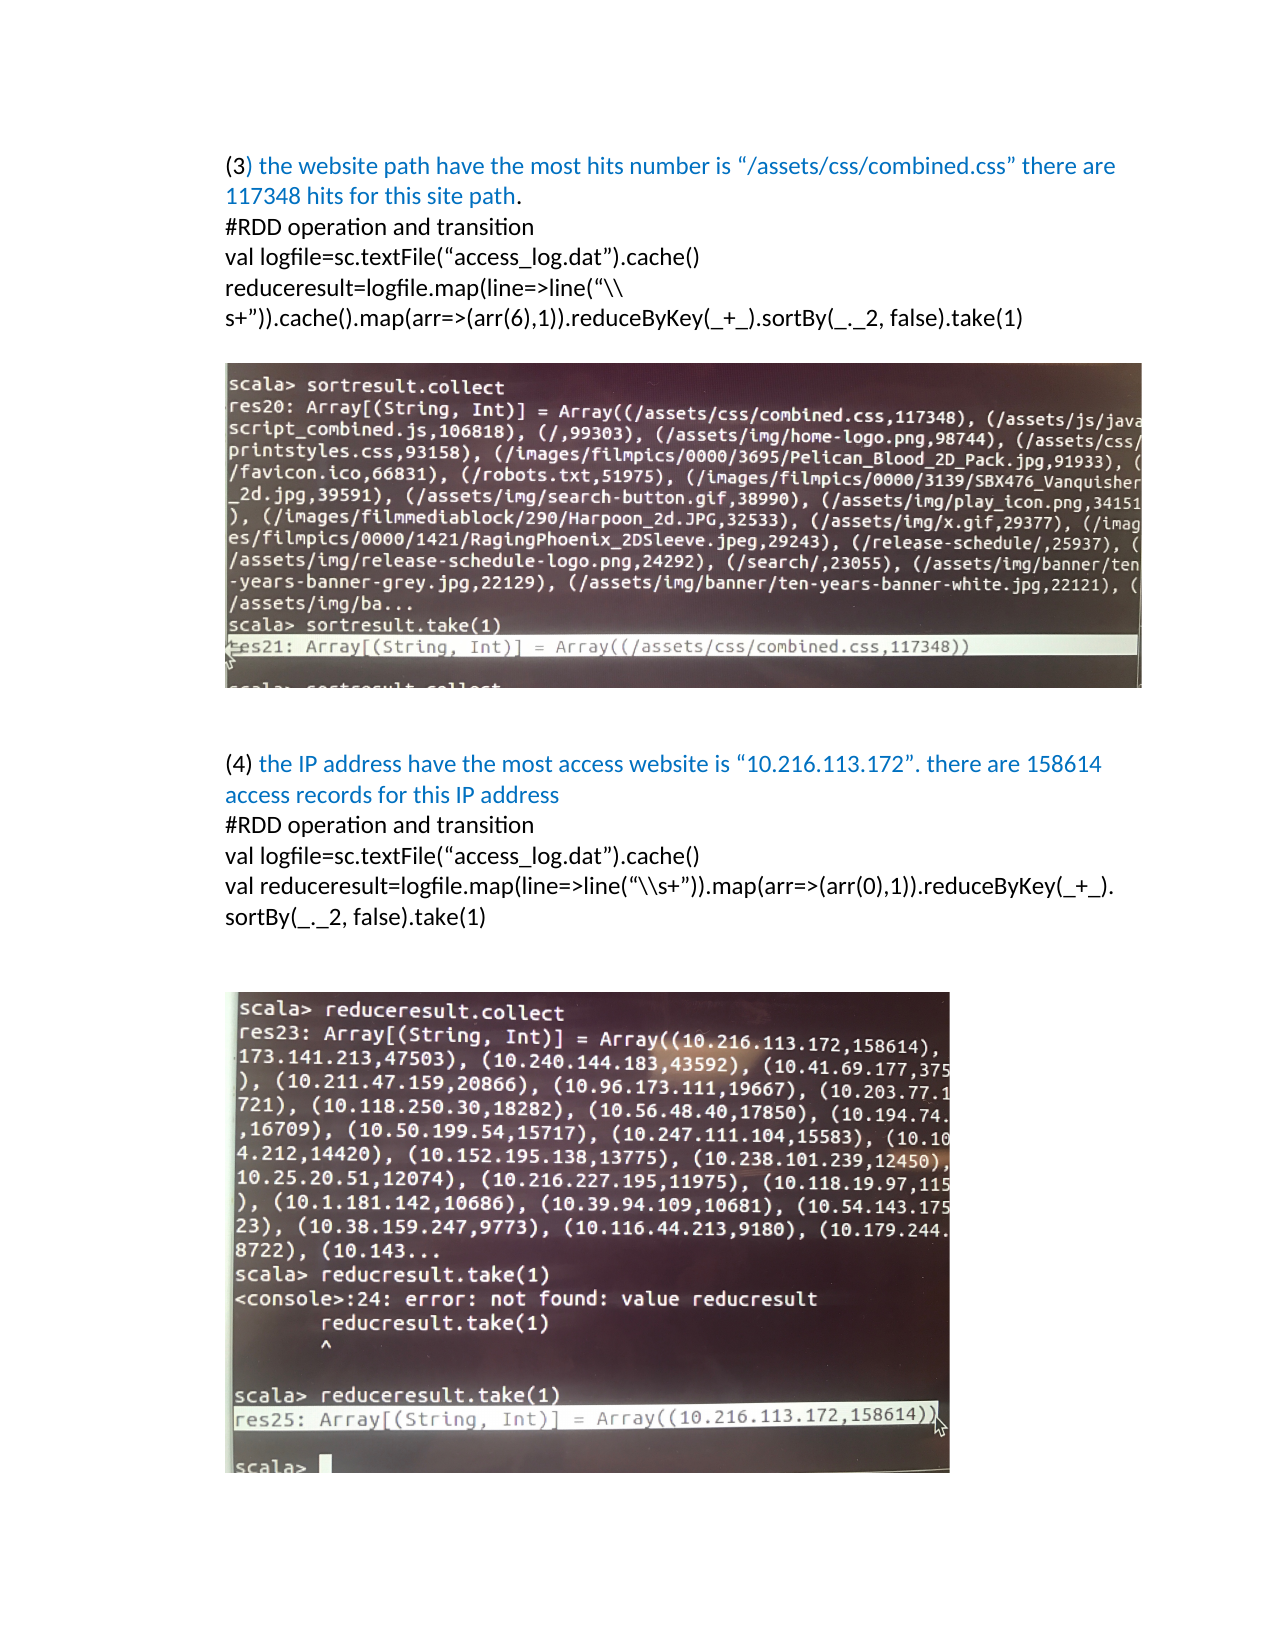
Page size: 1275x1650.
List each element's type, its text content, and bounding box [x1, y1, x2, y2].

list reduceresult=logfile.map(line=>line(“\\s+”)).cache().map(arr=>(arr(6),1)).reduceByKey(_+_).sortBy(_._2, false).take(1) [225, 272, 1125, 333]
list #RDD operation and transition [225, 211, 1125, 242]
list val logfile=sc.textFile(“access_log.dat”).cache() [225, 242, 1125, 272]
list val reduceresult=logfile.map(line=>line(“\\s+”)).map(arr=>(arr(0),1)).reduceByKey(_+_). [225, 870, 1125, 901]
list (4) the IP address have the most access website is “10.216.113.172”. there are 158614 access records for this IP address [225, 748, 1125, 809]
list (3) the website path have the most hits number is “/assets/css/combined.css” there are 117348 hits for this site path. [225, 150, 1125, 211]
picture [225, 992, 950, 1473]
picture [225, 363, 1142, 688]
list #RDD operation and transition [225, 809, 1125, 840]
list sortBy(_._2, false).take(1) [225, 901, 1125, 931]
list val logfile=sc.textFile(“access_log.dat”).cache() [225, 840, 1125, 870]
